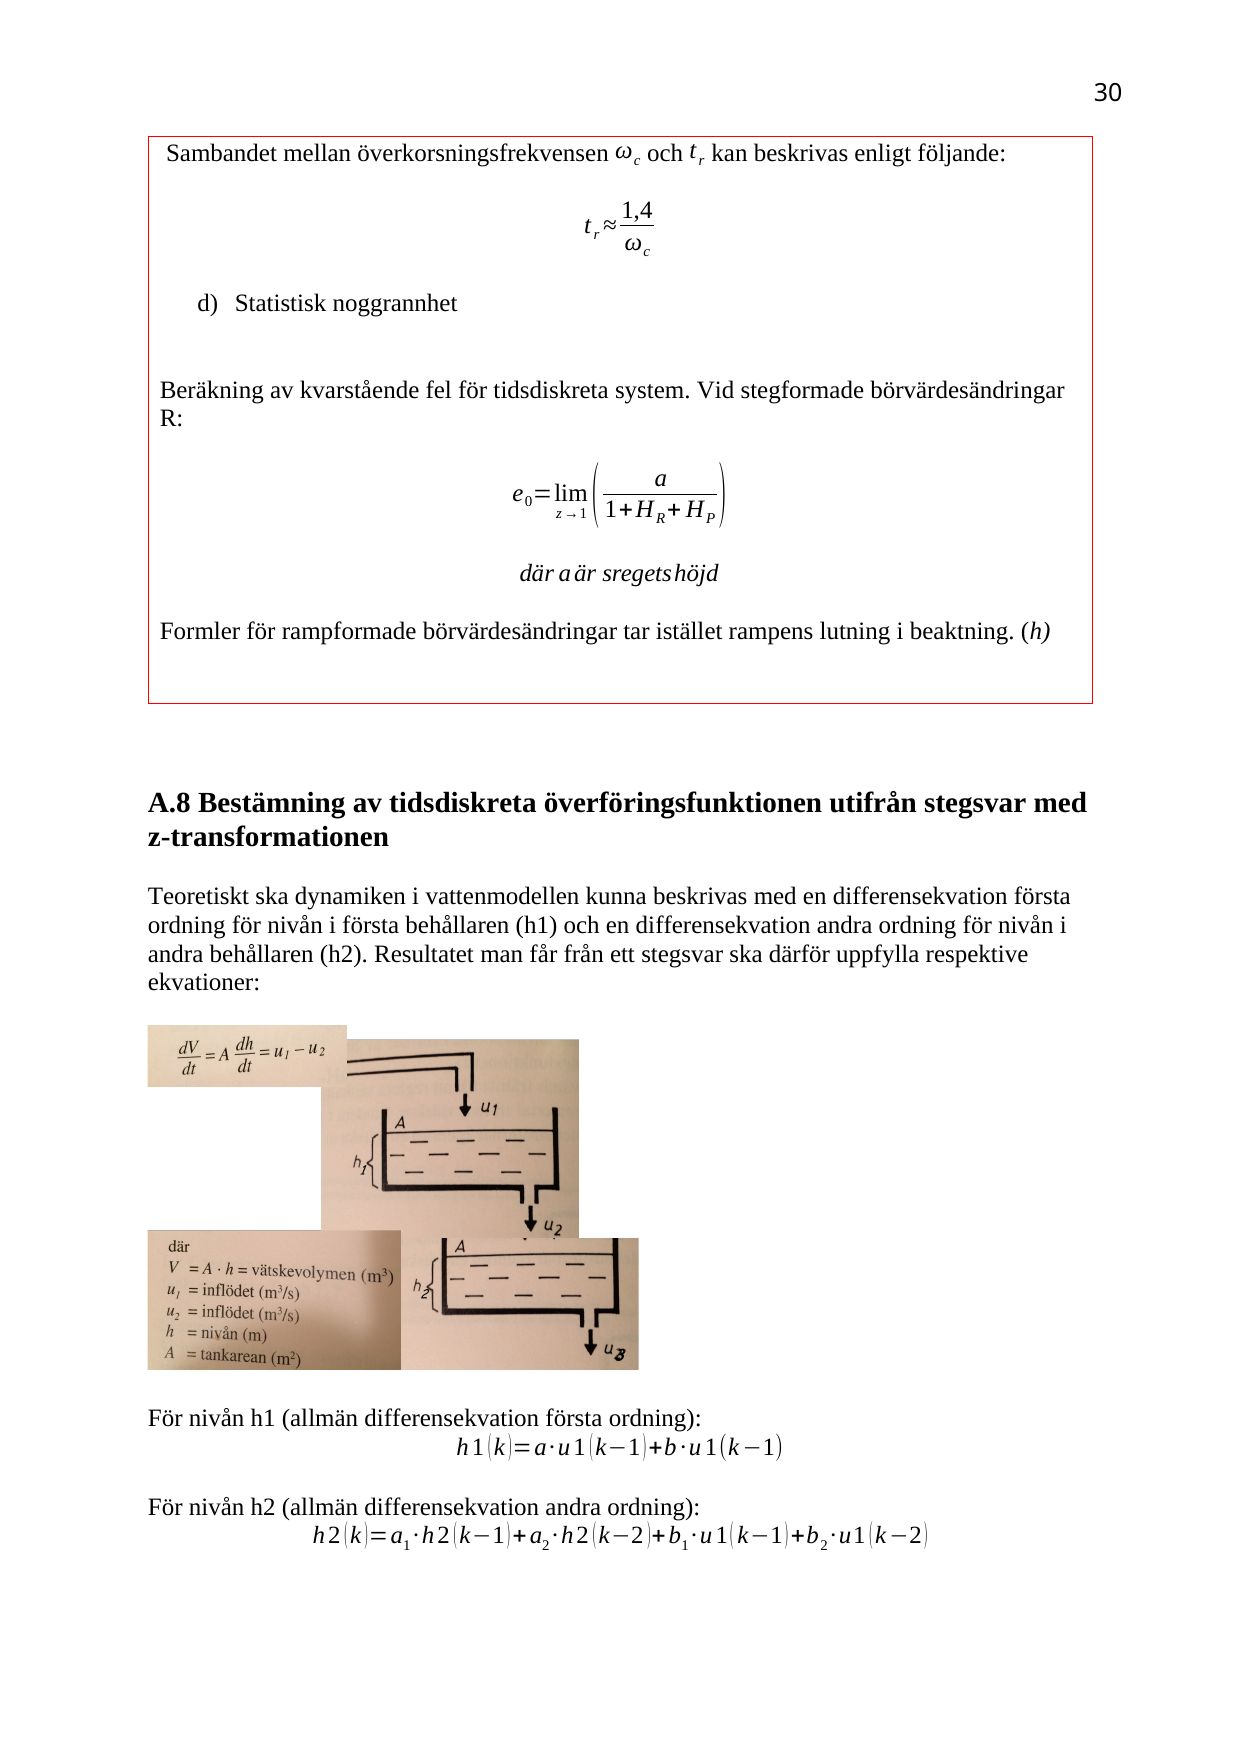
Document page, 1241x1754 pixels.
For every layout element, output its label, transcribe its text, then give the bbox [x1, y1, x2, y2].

text För nivån h1 (allmän differensekvation första ordning): [148, 1403, 1092, 1432]
text Teoretiskt ska dynamiken i vattenmodellen kunna beskrivas med en differensekvation första ordning för nivån i första behållaren (h1) och en differensekvation andra ordning för nivån i andra behållaren (h2). Resultatet man får från ett stegsvar ska därför uppfylla respektive ekvationer: [148, 881, 1092, 996]
text För nivån h2 (allmän differensekvation andra ordning): [148, 1492, 1092, 1520]
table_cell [149, 137, 1092, 703]
picture [147, 1025, 639, 1375]
subtitle A.8 Bestämning av tidsdiskreta överföringsfunktionen utifrån stegsvar med z-transformationen [148, 785, 1092, 852]
